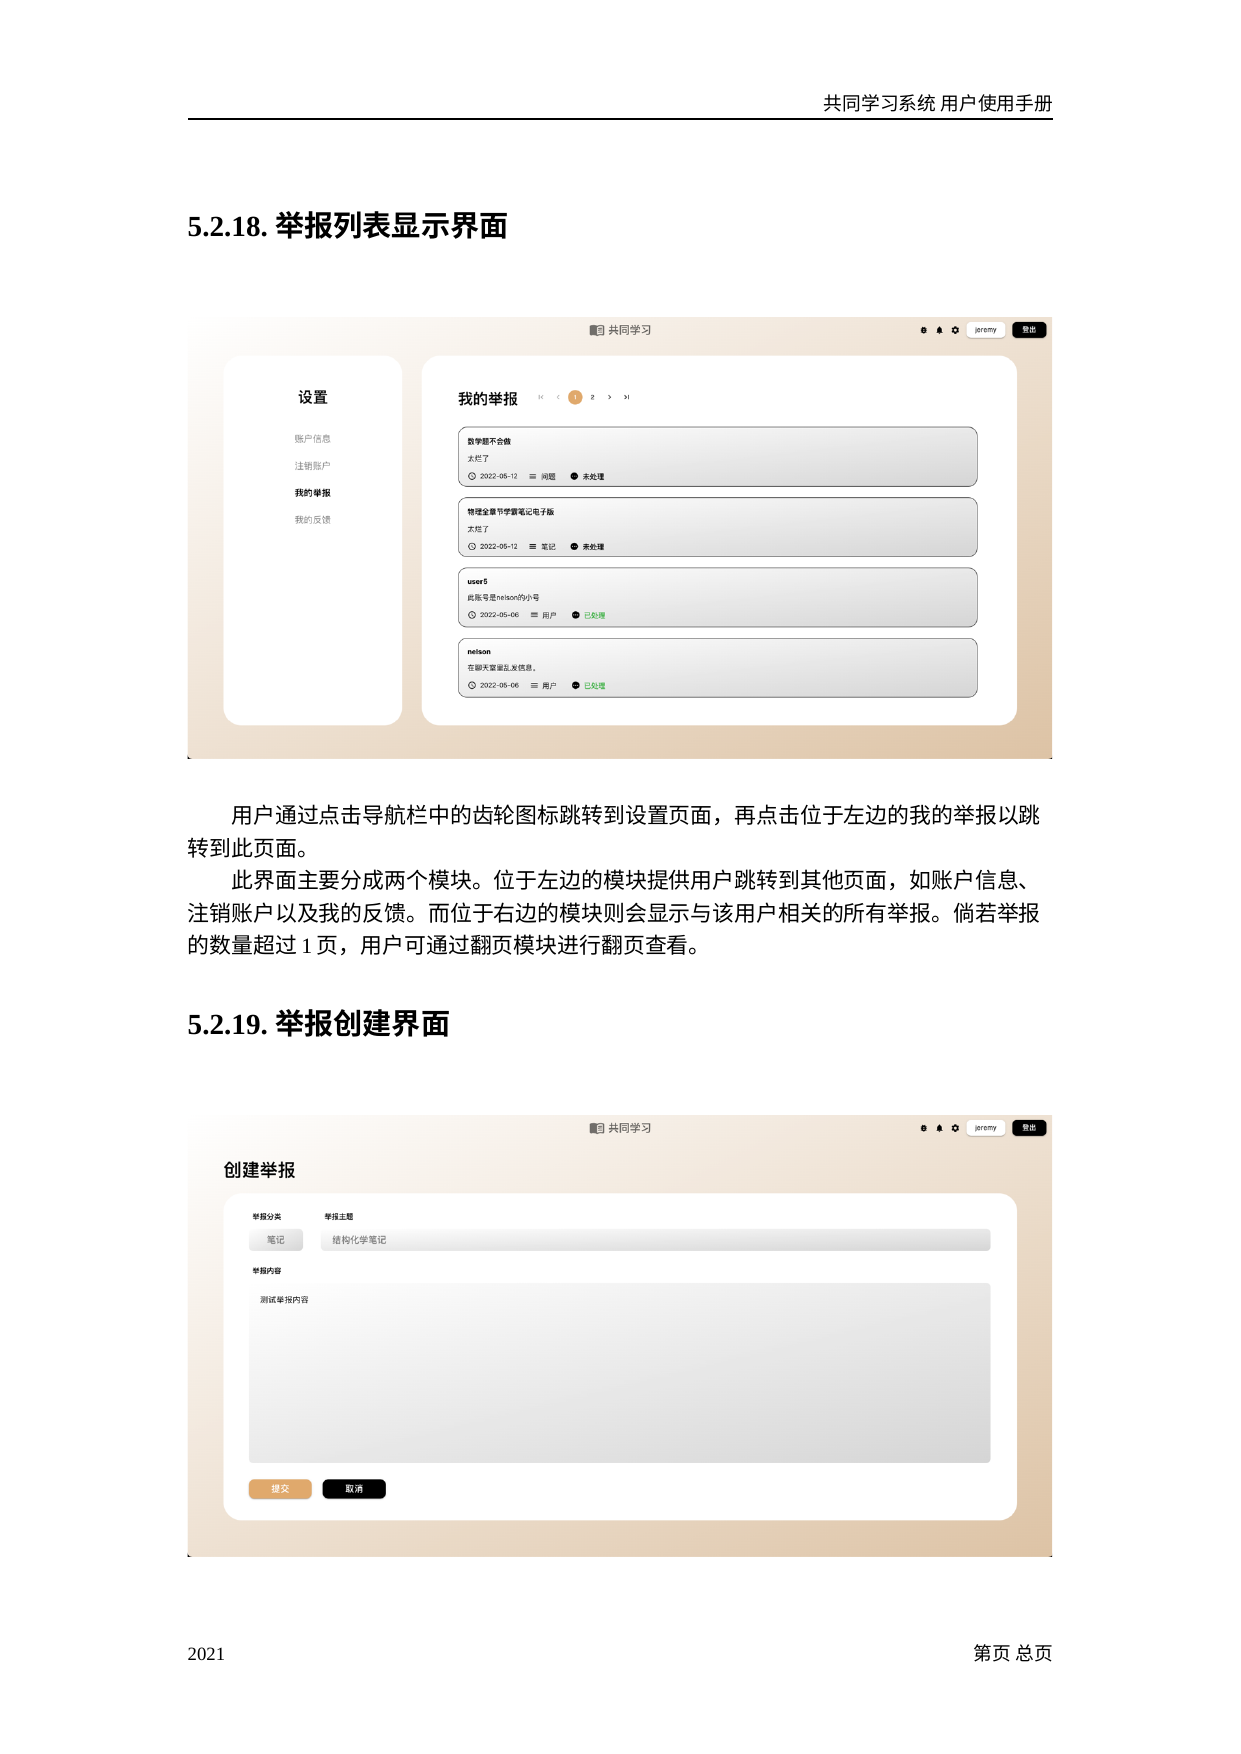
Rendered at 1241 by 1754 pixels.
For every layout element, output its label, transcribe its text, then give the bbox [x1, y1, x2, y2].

list 举报创建界面 [187, 989, 1053, 1054]
text 用户通过点击导航栏中的齿轮图标跳转到设置页面，再点击位于左边的我的举报以跳转到此页面。 [187, 798, 1053, 863]
picture [187, 317, 1053, 759]
picture [187, 1115, 1053, 1557]
text 此界面主要分成两个模块。位于左边的模块提供用户跳转到其他页面，如账户信息、注销账户以及我的反馈。而位于右边的模块则会显示与该用户相关的所有举报。倘若举报的数量超过1页，用户可通过翻页模块进行翻页查看。 [187, 863, 1053, 960]
list 举报列表显示界面 [187, 191, 1053, 256]
